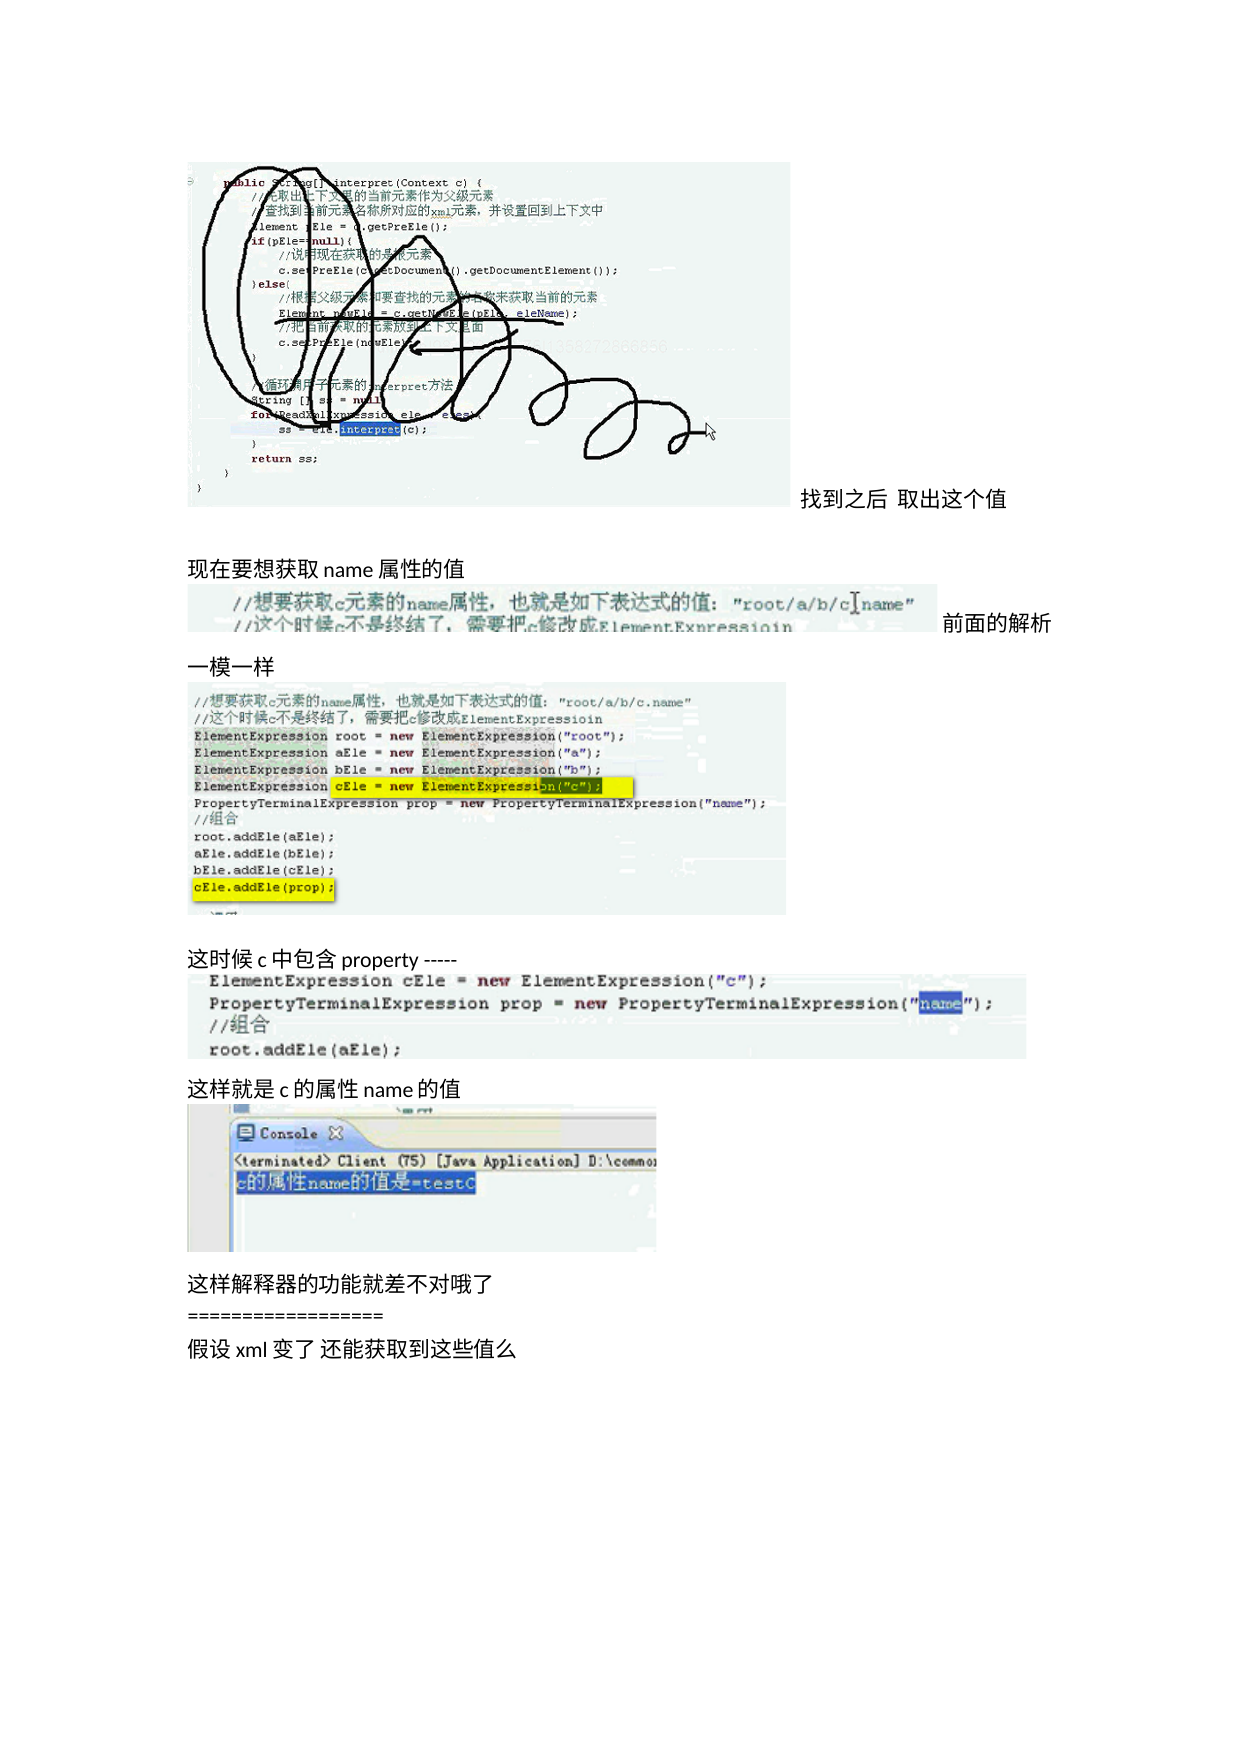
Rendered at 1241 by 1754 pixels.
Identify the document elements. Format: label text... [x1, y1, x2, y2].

text ================== [187, 1299, 1053, 1332]
picture [187, 682, 787, 915]
picture [187, 584, 938, 632]
text 这时候c中包含property ----- [187, 942, 1053, 974]
text 现在要想获取name属性的值 [187, 552, 1053, 584]
text 假设xml变了 还能获取到这些值么 [187, 1332, 1053, 1364]
text 这样解释器的功能就差不对哦了 [187, 1267, 1053, 1299]
picture [187, 1104, 657, 1252]
picture [187, 162, 791, 507]
picture [187, 974, 1027, 1059]
text 这样就是c的属性name的值 [187, 1072, 1053, 1104]
